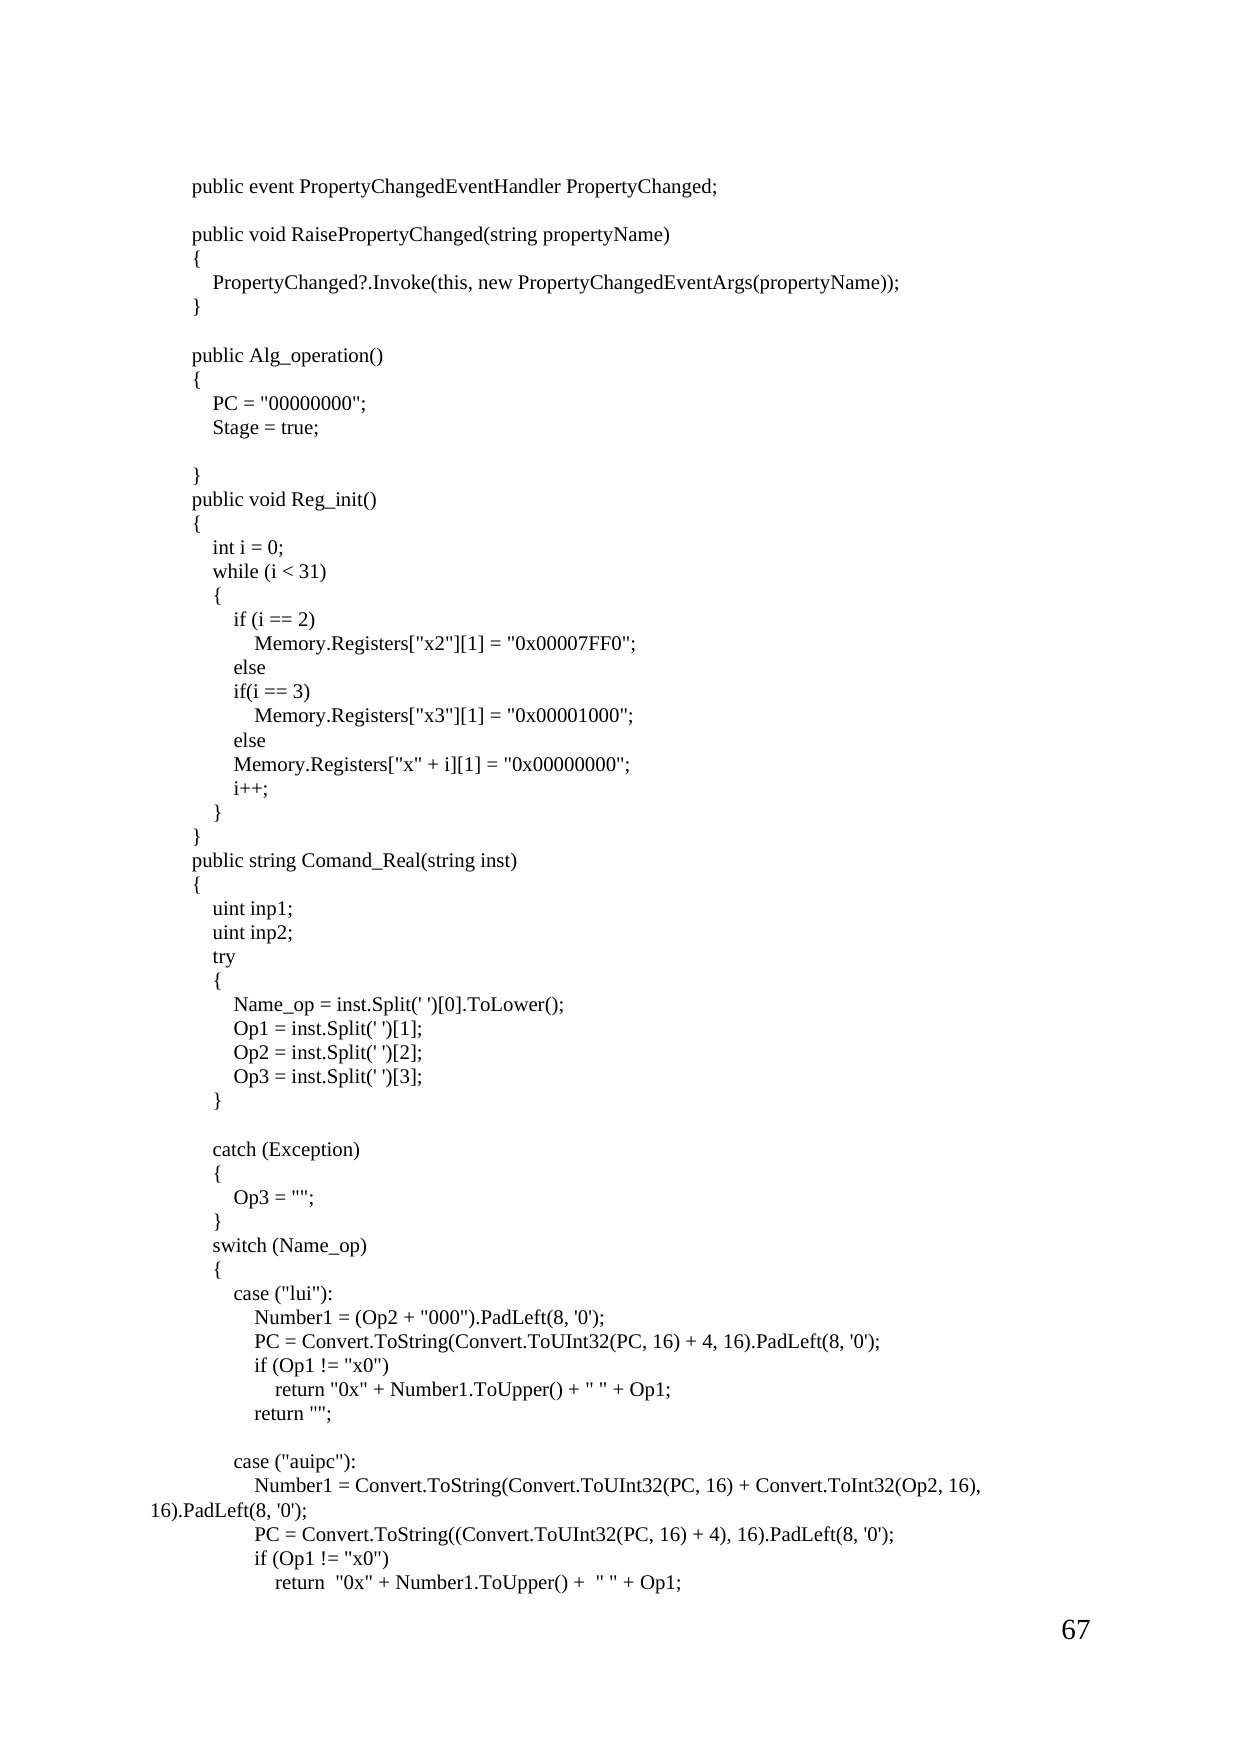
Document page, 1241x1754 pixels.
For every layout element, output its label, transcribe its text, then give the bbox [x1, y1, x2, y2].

text } [150, 800, 1090, 824]
text uint inp1; [150, 896, 1090, 920]
text Op3 = ""; [150, 1185, 1090, 1209]
text { [150, 367, 1090, 391]
text case ("lui"): [150, 1281, 1090, 1305]
text { [150, 968, 1090, 992]
text public Alg_operation() [150, 342, 1090, 367]
text return ""; [150, 1401, 1090, 1425]
text catch (Exception) [150, 1137, 1090, 1161]
text { [150, 246, 1090, 270]
text if(i == 3) [150, 679, 1090, 703]
text return "0x" + Number1.ToUpper() + " " + Op1; [150, 1570, 1090, 1594]
text } [150, 463, 1090, 487]
text Op3 = inst.Split(' ')[3]; [150, 1064, 1090, 1088]
text { [150, 872, 1090, 896]
text } [150, 294, 1090, 318]
text { [150, 1257, 1090, 1281]
text i++; [150, 776, 1090, 800]
text Memory.Registers["x2"][1] = "0x00007FF0"; [150, 631, 1090, 655]
text PC = Convert.ToString((Convert.ToUInt32(PC, 16) + 4), 16).PadLeft(8, '0'); [150, 1522, 1090, 1546]
text return "0x" + Number1.ToUpper() + " " + Op1; [150, 1377, 1090, 1401]
text PC = "00000000"; [150, 391, 1090, 415]
text Op1 = inst.Split(' ')[1]; [150, 1016, 1090, 1040]
text Name_op = inst.Split(' ')[0].ToLower(); [150, 992, 1090, 1016]
text if (Op1 != "x0") [150, 1546, 1090, 1570]
text Number1 = Convert.ToString(Convert.ToUInt32(PC, 16) + Convert.ToInt32(Op2, 16), 16).PadLeft(8, '0'); [150, 1473, 1090, 1522]
text Stage = true; [150, 415, 1090, 439]
text public void RaisePropertyChanged(string propertyName) [150, 222, 1090, 246]
text Number1 = (Op2 + "000").PadLeft(8, '0'); [150, 1305, 1090, 1329]
text else [150, 727, 1090, 752]
text public event PropertyChangedEventHandler PropertyChanged; [150, 174, 1090, 198]
text } [150, 1088, 1090, 1112]
text public void Reg_init() [150, 487, 1090, 511]
text while (i < 31) [150, 559, 1090, 583]
text try [150, 944, 1090, 968]
text Op2 = inst.Split(' ')[2]; [150, 1040, 1090, 1064]
text } [150, 1209, 1090, 1233]
text int i = 0; [150, 535, 1090, 559]
text public string Comand_Real(string inst) [150, 848, 1090, 872]
text { [150, 1161, 1090, 1185]
text switch (Name_op) [150, 1233, 1090, 1257]
text PC = Convert.ToString(Convert.ToUInt32(PC, 16) + 4, 16).PadLeft(8, '0'); [150, 1329, 1090, 1353]
text Memory.Registers["x" + i][1] = "0x00000000"; [150, 752, 1090, 776]
text if (i == 2) [150, 607, 1090, 631]
text else [150, 655, 1090, 679]
text case ("auipc"): [150, 1449, 1090, 1473]
text { [150, 583, 1090, 607]
text } [150, 824, 1090, 848]
text { [150, 511, 1090, 535]
text uint inp2; [150, 920, 1090, 944]
text Memory.Registers["x3"][1] = "0x00001000"; [150, 703, 1090, 727]
text PropertyChanged?.Invoke(this, new PropertyChangedEventArgs(propertyName)); [150, 270, 1090, 294]
text if (Op1 != "x0") [150, 1353, 1090, 1377]
